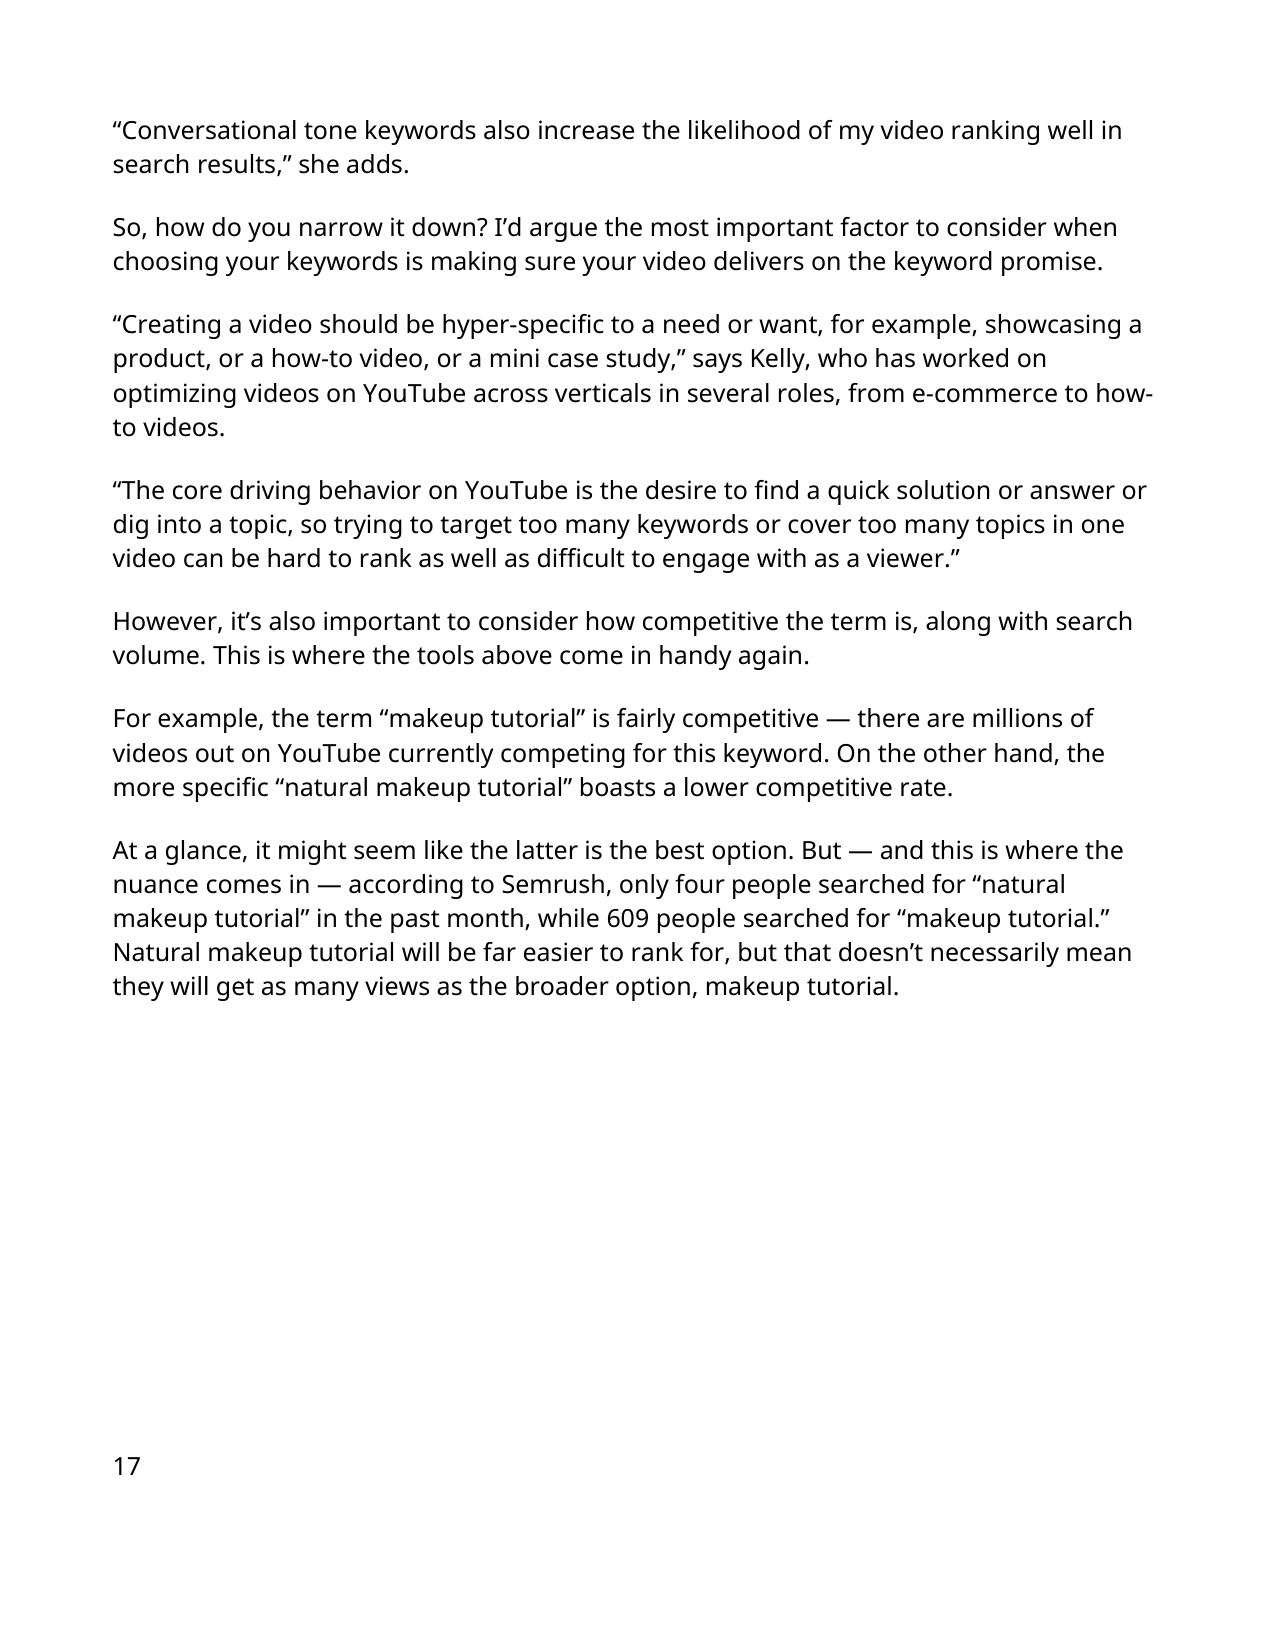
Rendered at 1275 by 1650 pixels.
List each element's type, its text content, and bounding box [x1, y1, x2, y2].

text However, it’s also important to consider how competitive the term is, along with search volume. This is where the tools above come in handy again. [112, 604, 1162, 672]
text “Creating a video should be hyper-specific to a need or want, for example, showcasing a product, or a how-to video, or a mini case study,” says Kelly, who has worked on optimizing videos on YouTube across verticals in several roles, from e-commerce to how-to videos. [112, 307, 1162, 443]
text “The core driving behavior on YouTube is the desire to find a quick solution or answer or dig into a topic, so trying to target too many keywords or cover too many topics in one video can be hard to rank as well as difficult to engage with as a viewer.” [112, 472, 1162, 575]
text “Conversational tone keywords also increase the likelihood of my video ranking well in search results,” she adds. [112, 112, 1162, 181]
text So, how do you narrow it down? I’d argue the most important factor to consider when choosing your keywords is making sure your video delivers on the keyword promise. [112, 210, 1162, 278]
text At a glance, it might seem like the latter is the best option. But — and this is where the nuance comes in — according to Semrush, only four people searched for “natural makeup tutorial” in the past month, while 609 people searched for “makeup tutorial.” Natural makeup tutorial will be far easier to rank for, but that doesn’t necessarily mean they will get as many views as the broader option, makeup tutorial. [112, 832, 1162, 1003]
text For example, the term “makeup tutorial” is fairly competitive — there are millions of videos out on YouTube currently competing for this keyword. On the other hand, the more specific “natural makeup tutorial” boasts a lower competitive rate. [112, 701, 1162, 803]
